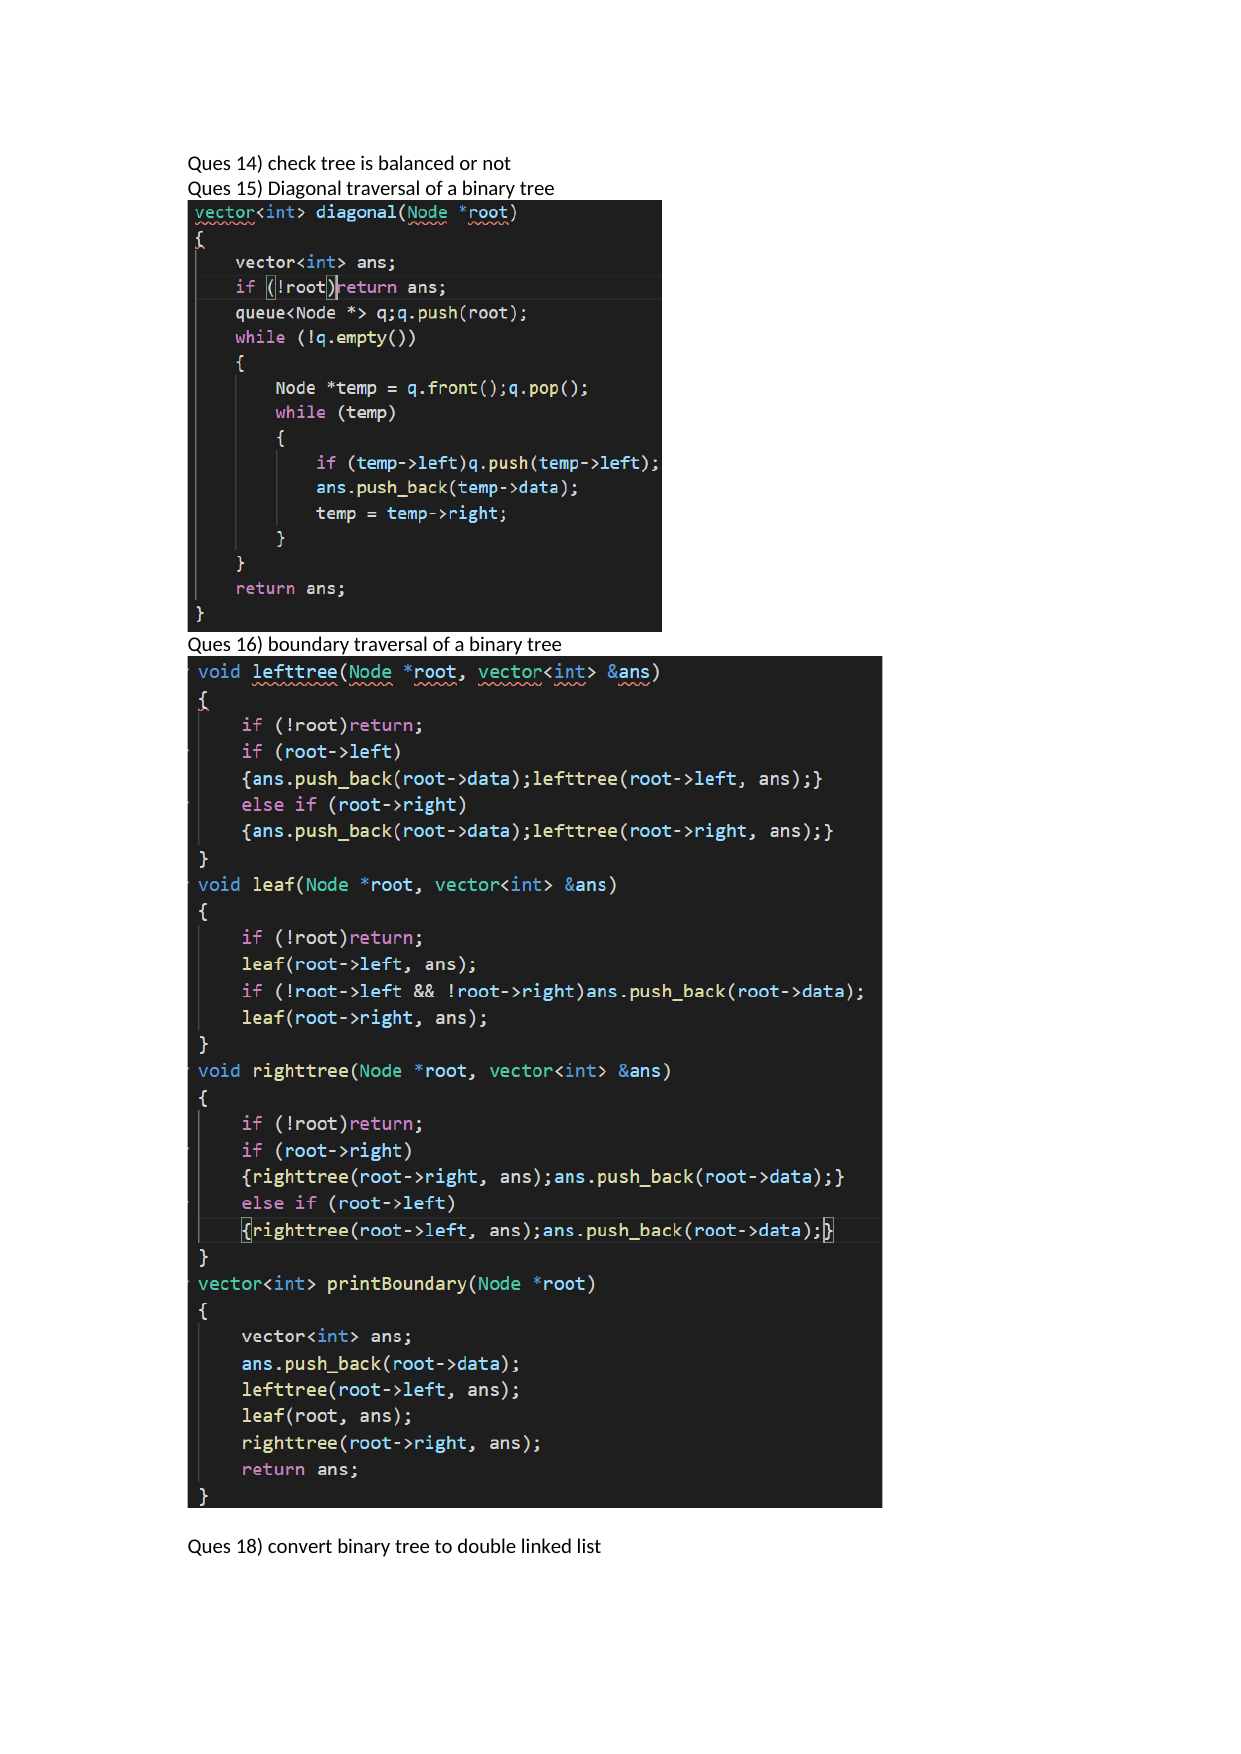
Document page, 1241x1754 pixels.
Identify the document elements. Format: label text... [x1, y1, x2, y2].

list Ques 18) convert binary tree to double linked list [187, 1533, 1053, 1559]
list Ques 16) boundary traversal of a binary tree [187, 631, 1053, 657]
picture [187, 656, 883, 1508]
list Ques 14) check tree is balanced or not [187, 150, 1053, 175]
list Ques 15) Diagonal traversal of a binary tree [187, 175, 1053, 201]
picture [187, 200, 662, 632]
